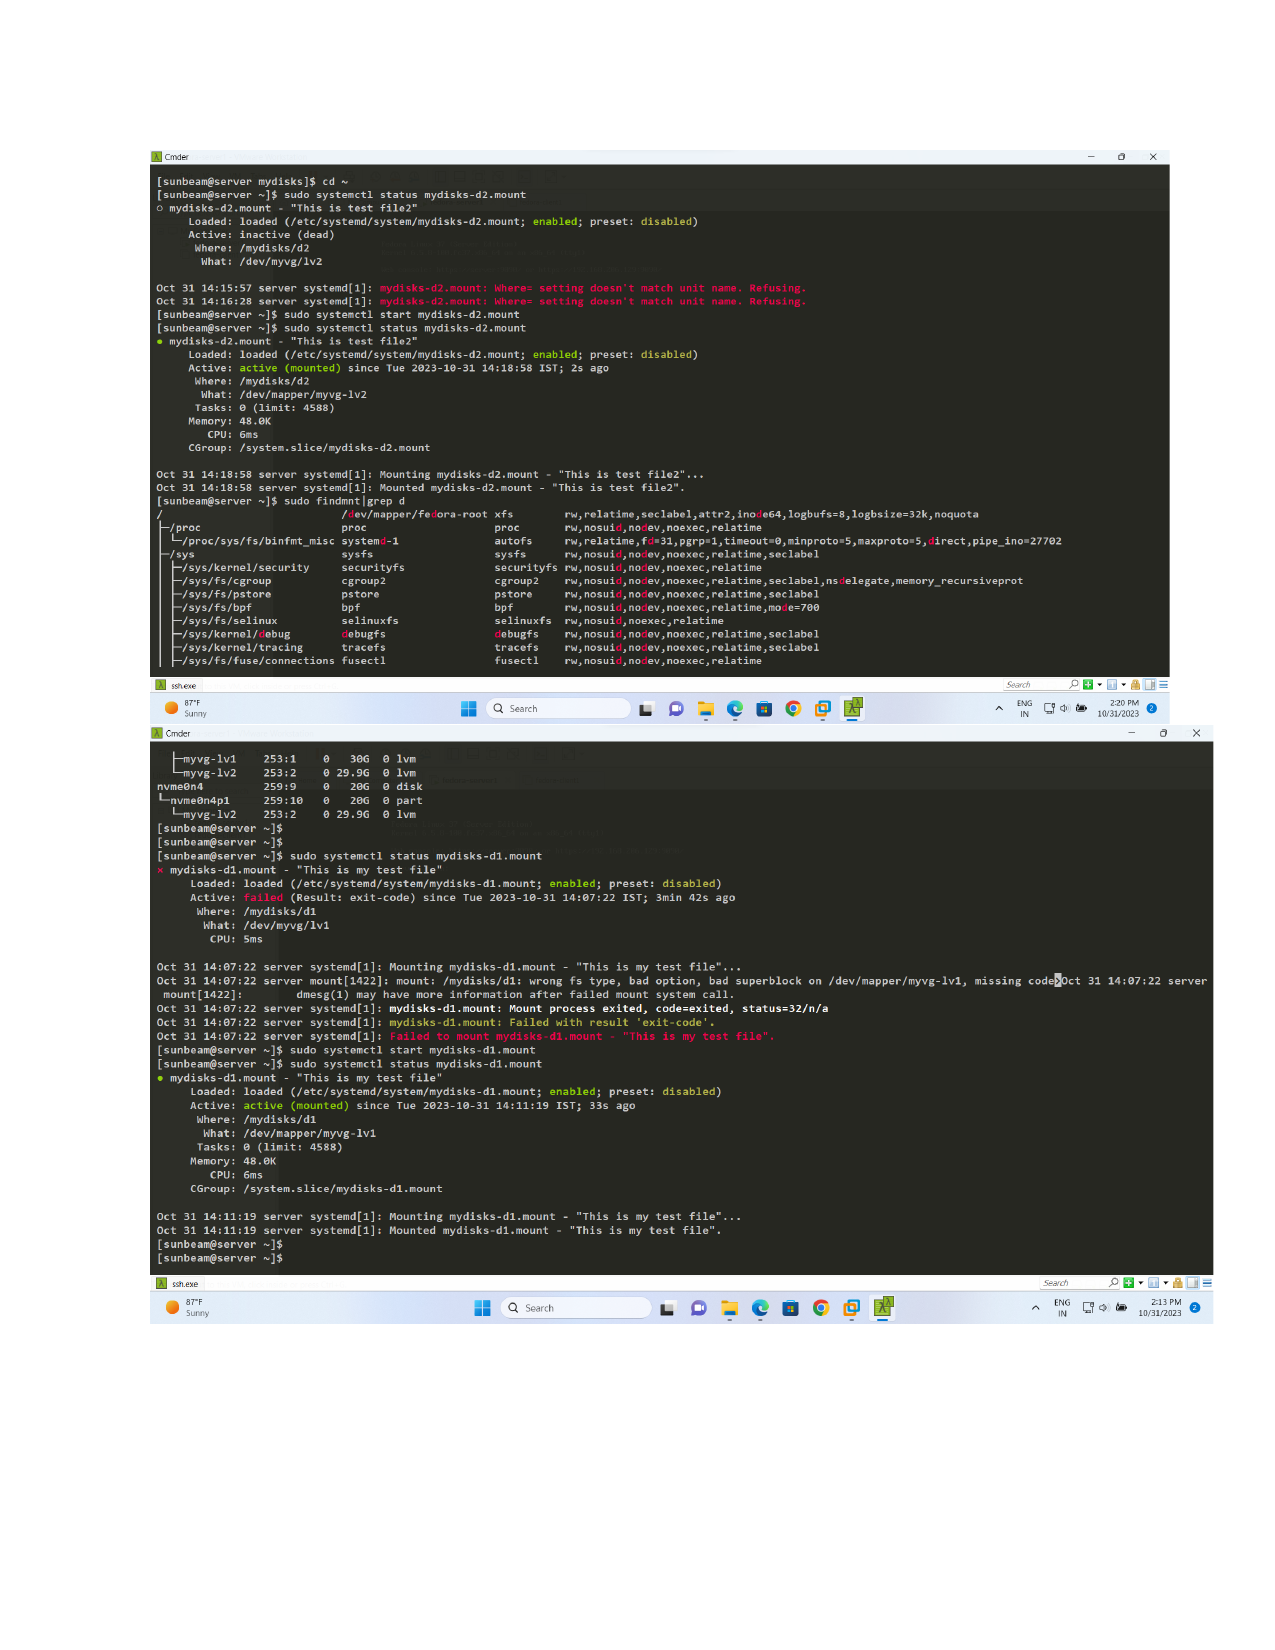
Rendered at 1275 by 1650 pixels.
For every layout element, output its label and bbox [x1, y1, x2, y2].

picture [150, 725, 1214, 1324]
picture [150, 150, 1170, 724]
